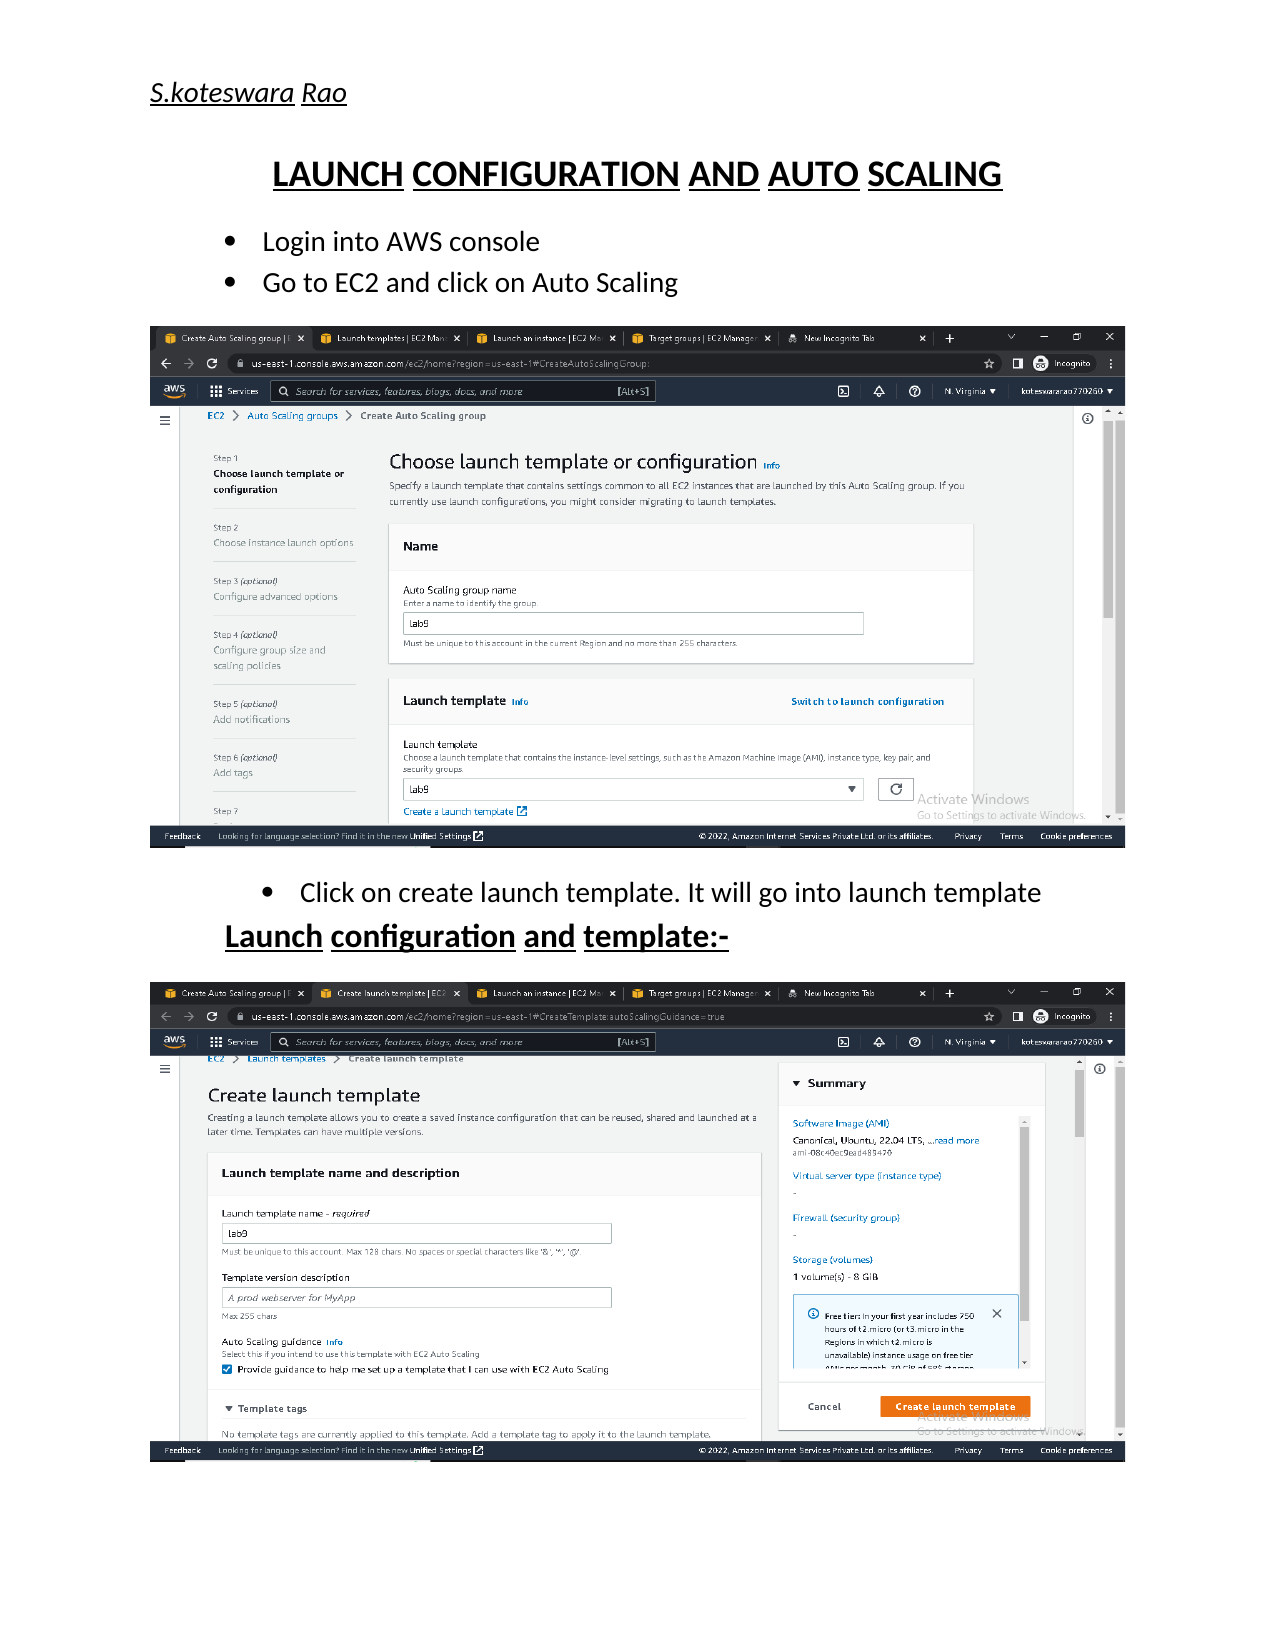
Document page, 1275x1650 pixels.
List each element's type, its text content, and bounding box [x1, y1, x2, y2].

list Click on create launch template. It will go into launch template [262, 874, 1125, 910]
list Go to EC2 and click on Auto Scaling [225, 264, 1125, 300]
text LAUNCH CONFIGURATION AND AUTO SCALING [150, 150, 1125, 196]
picture [150, 982, 1125, 1462]
picture [150, 326, 1125, 848]
list Launch configuration and template:- [225, 915, 1125, 956]
list Login into AWS console [225, 223, 1125, 259]
